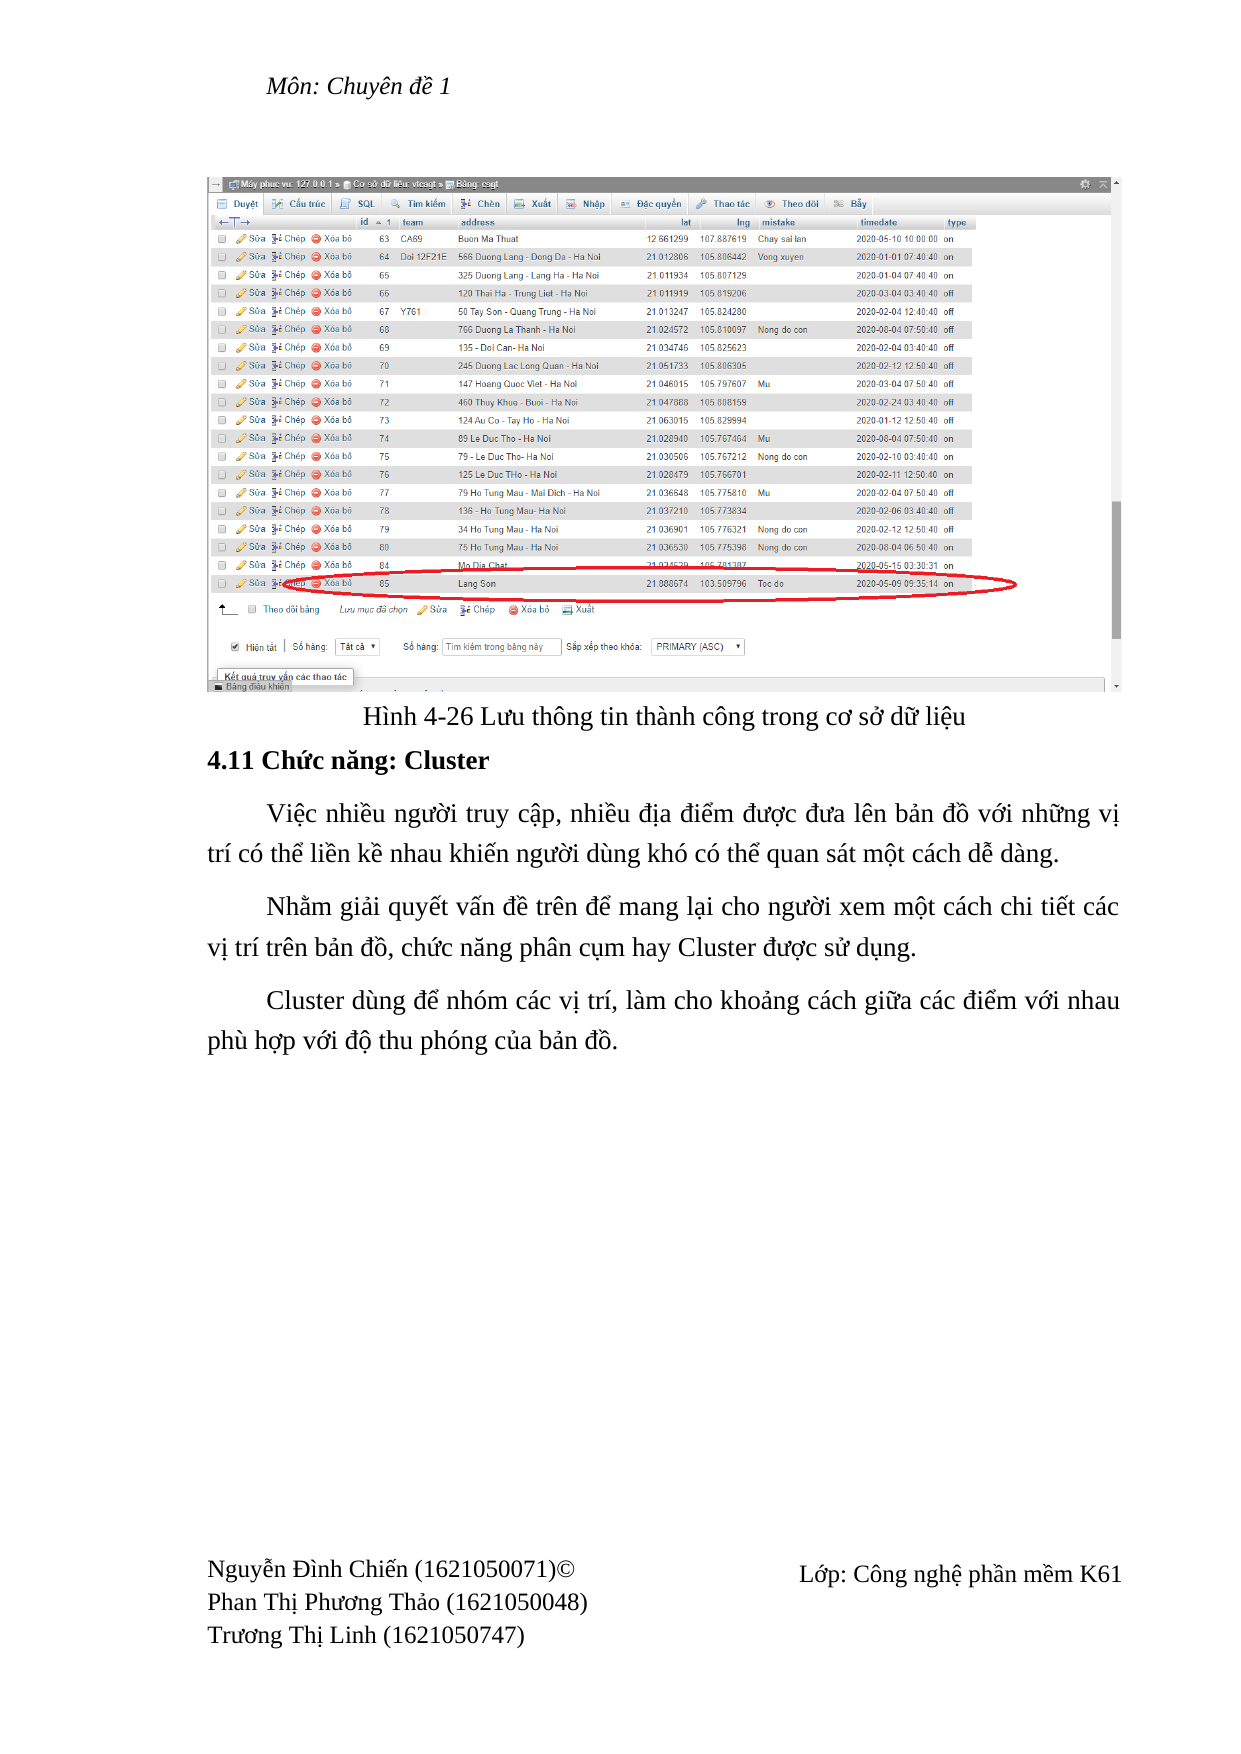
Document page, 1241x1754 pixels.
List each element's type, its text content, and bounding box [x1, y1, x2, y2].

text Nhằm giải quyết vấn đề trên để mang lại cho người xem một cách chi tiết các vị trí trên bản đồ, chức năng phân cụm hay Cluster được sử dụng. [207, 890, 1122, 962]
text Cluster dùng để nhóm các vị trí, làm cho khoảng cách giữa các điểm với nhau phù hợp với độ thu phóng của bản đồ. [207, 984, 1122, 1055]
text Việc nhiều người truy cập, nhiều địa điểm được đưa lên bản đồ với những vị trí có thể liền kề nhau khiến người dùng khó có thể quan sát một cách dễ dàng. [207, 797, 1122, 869]
picture [207, 177, 1122, 692]
subtitle Chức năng: Cluster [207, 744, 1122, 775]
